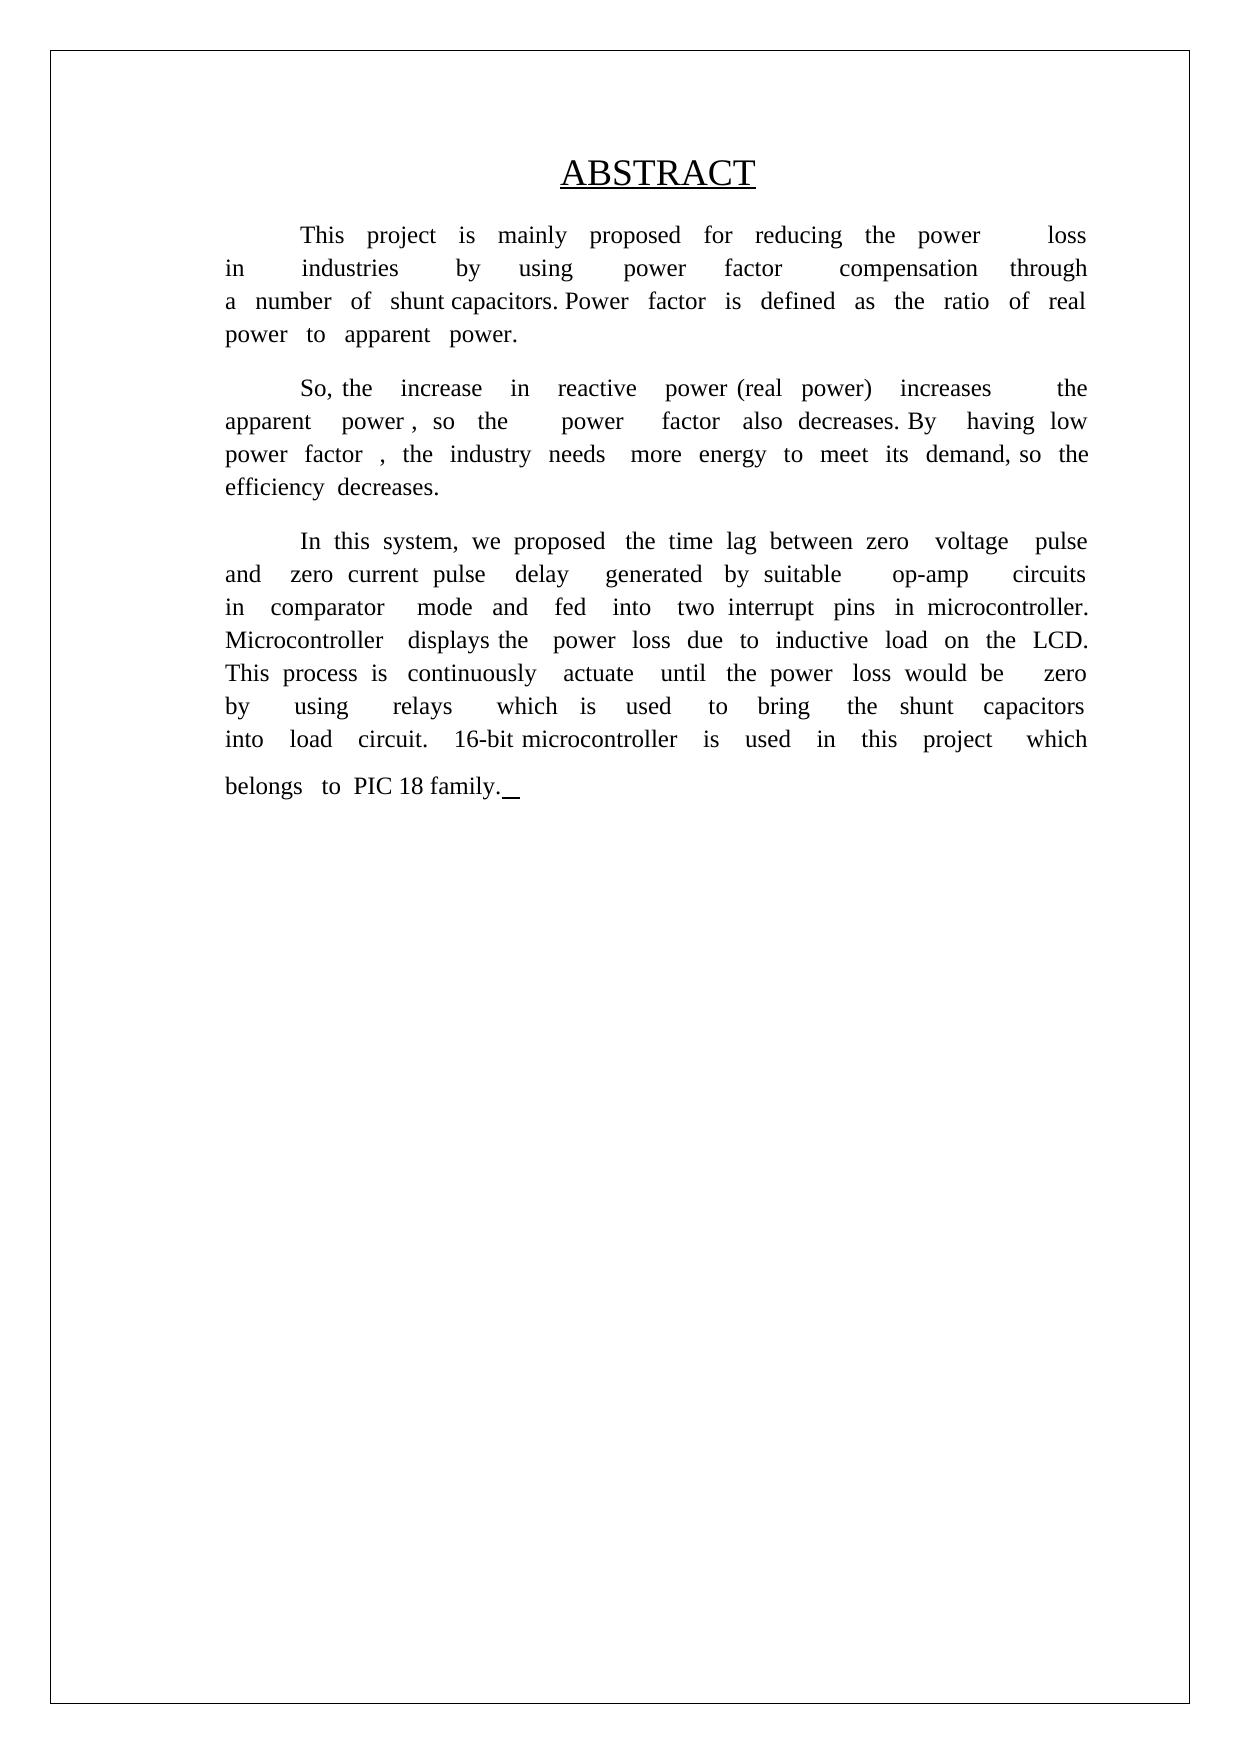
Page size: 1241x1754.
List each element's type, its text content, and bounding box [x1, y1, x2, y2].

text So, the increase in reactive power (real power) increases the apparent power , so the power factor also decreases. By having low power factor , the industry needs more energy to meet its demand, so the efficiency decreases. [225, 373, 1090, 501]
text This project is mainly proposed for reducing the power loss in industries by using power factor compensation through a number of shunt capacitors. Power factor is defined as the ratio of real power to apparent power. [225, 220, 1090, 348]
text In this system, we proposed the time lag between zero voltage pulse and zero current pulse delay generated by suitable op-amp circuits in comparator mode and fed into two interrupt pins in microcontroller. Microcontroller displays the power loss due to inductive load on the LCD. This process is continuously actuate until the power loss would be zero by using relays which is used to bring the shunt capacitors into load circuit. 16-bit microcontroller is used in this project which belongs to PIC 18 family. [225, 526, 1090, 803]
text ABSTRACT [225, 150, 1090, 193]
